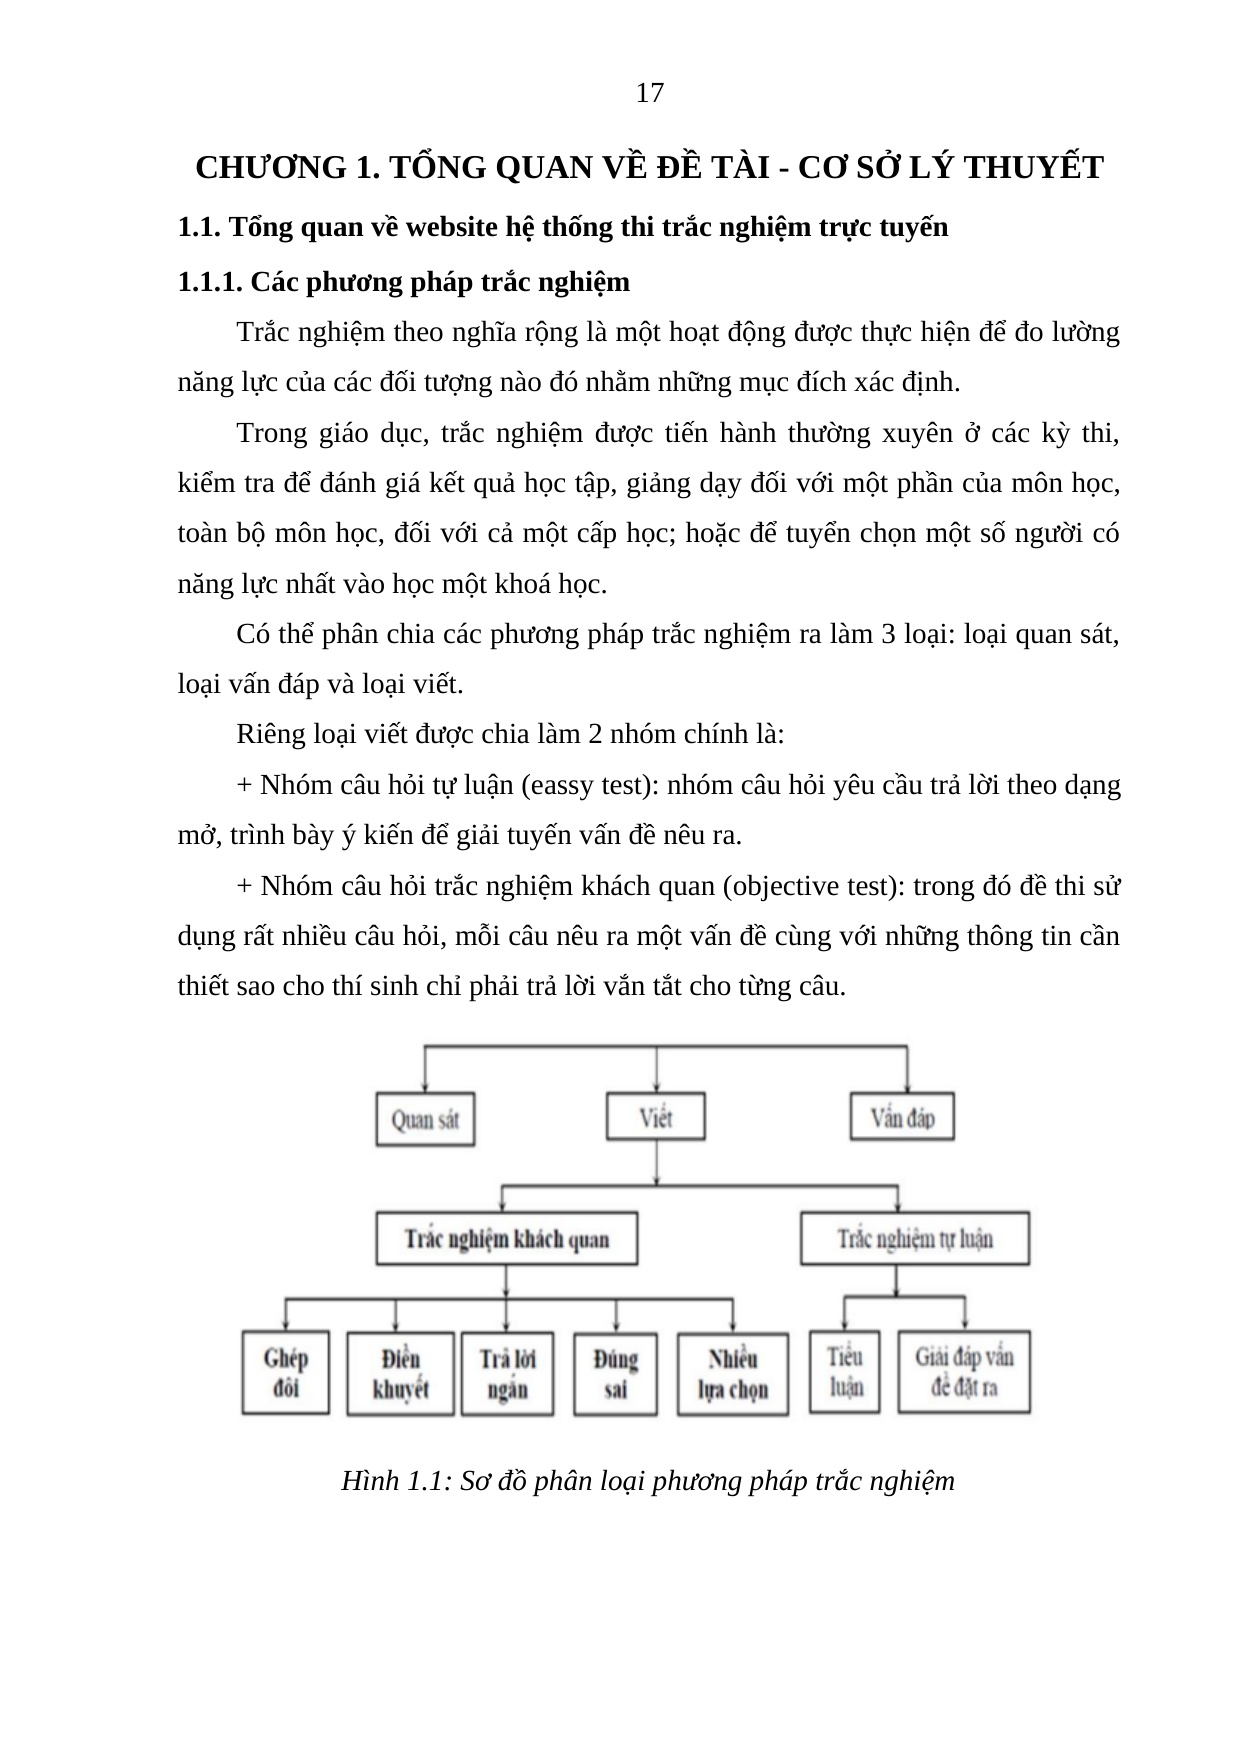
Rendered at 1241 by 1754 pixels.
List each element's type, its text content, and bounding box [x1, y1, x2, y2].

text Có thể phân chia các phương pháp trắc nghiệm ra làm 3 loại: loại quan sát, loại vấn đáp và loại viết. [177, 616, 1122, 700]
subtitle 1.1.1. Các phương pháp trắc nghiệm [177, 264, 1122, 297]
text Trong giáo dục, trắc nghiệm được tiến hành thường xuyên ở các kỳ thi, kiểm tra để đánh giá kết quả học tập, giảng dạy đối với một phần của môn học, toàn bộ môn học, đối với cả một cấp học; hoặc để tuyển chọn một số người có năng lực nhất vào học một khoá học. [177, 415, 1122, 599]
text + Nhóm câu hỏi trắc nghiệm khách quan (objective test): trong đó đề thi sử dụng rất nhiều câu hỏi, mỗi câu nêu ra một vấn đề cùng với những thông tin cần thiết sao cho thí sinh chỉ phải trả lời vắn tắt cho từng câu. [177, 868, 1122, 1002]
subtitle CHƯƠNG 1. TỔNG QUAN VỀ ĐỀ TÀI - CƠ SỞ LÝ THUYẾT [177, 148, 1122, 186]
picture [177, 1018, 1093, 1446]
subtitle 1.1. Tổng quan về website hệ thống thi trắc nghiệm trực tuyến [177, 209, 1122, 243]
text Trắc nghiệm theo nghĩa rộng là một hoạt động được thực hiện để đo lường năng lực của các đối tượng nào đó nhằm những mục đích xác định. [177, 314, 1122, 398]
text + Nhóm câu hỏi tự luận (eassy test): nhóm câu hỏi yêu cầu trả lời theo dạng mở, trình bày ý kiến để giải tuyến vấn đề nêu ra. [177, 767, 1122, 851]
text Riêng loại viết được chia làm 2 nhóm chính là: [177, 717, 1122, 750]
